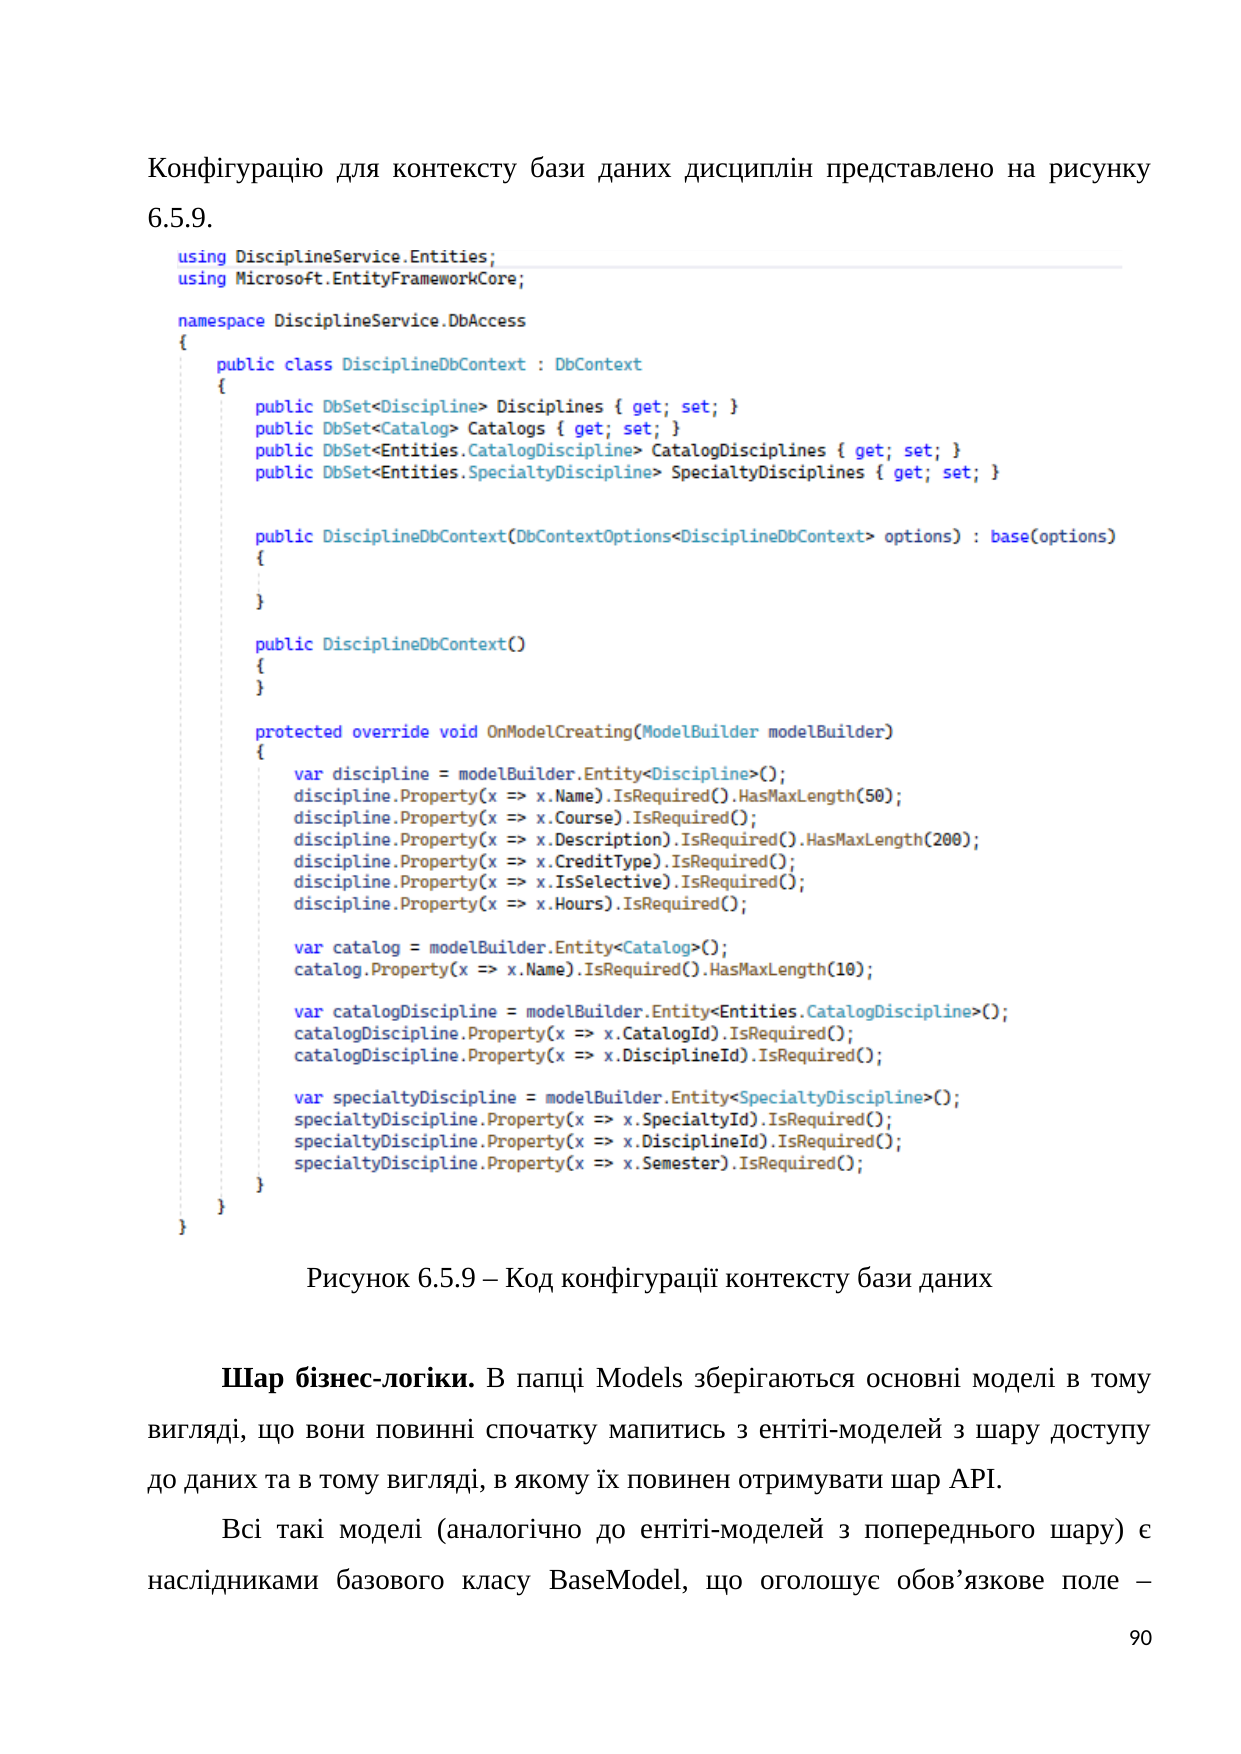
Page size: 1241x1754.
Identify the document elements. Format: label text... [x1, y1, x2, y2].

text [147, 150, 1152, 234]
picture [177, 250, 1123, 1246]
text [147, 1511, 1152, 1595]
text Шар бізнес-логіки. В папці Models зберігаються основні моделі в тому вигляді, що вони повинні спочатку мапитись з ентіті-моделей з шару доступу до даних та в тому вигляді, в якому їх повинен отримувати шар API. [147, 1361, 1152, 1495]
text Рисунок 6.5.9 – Код конфігурації контексту бази даних [147, 1260, 1152, 1293]
